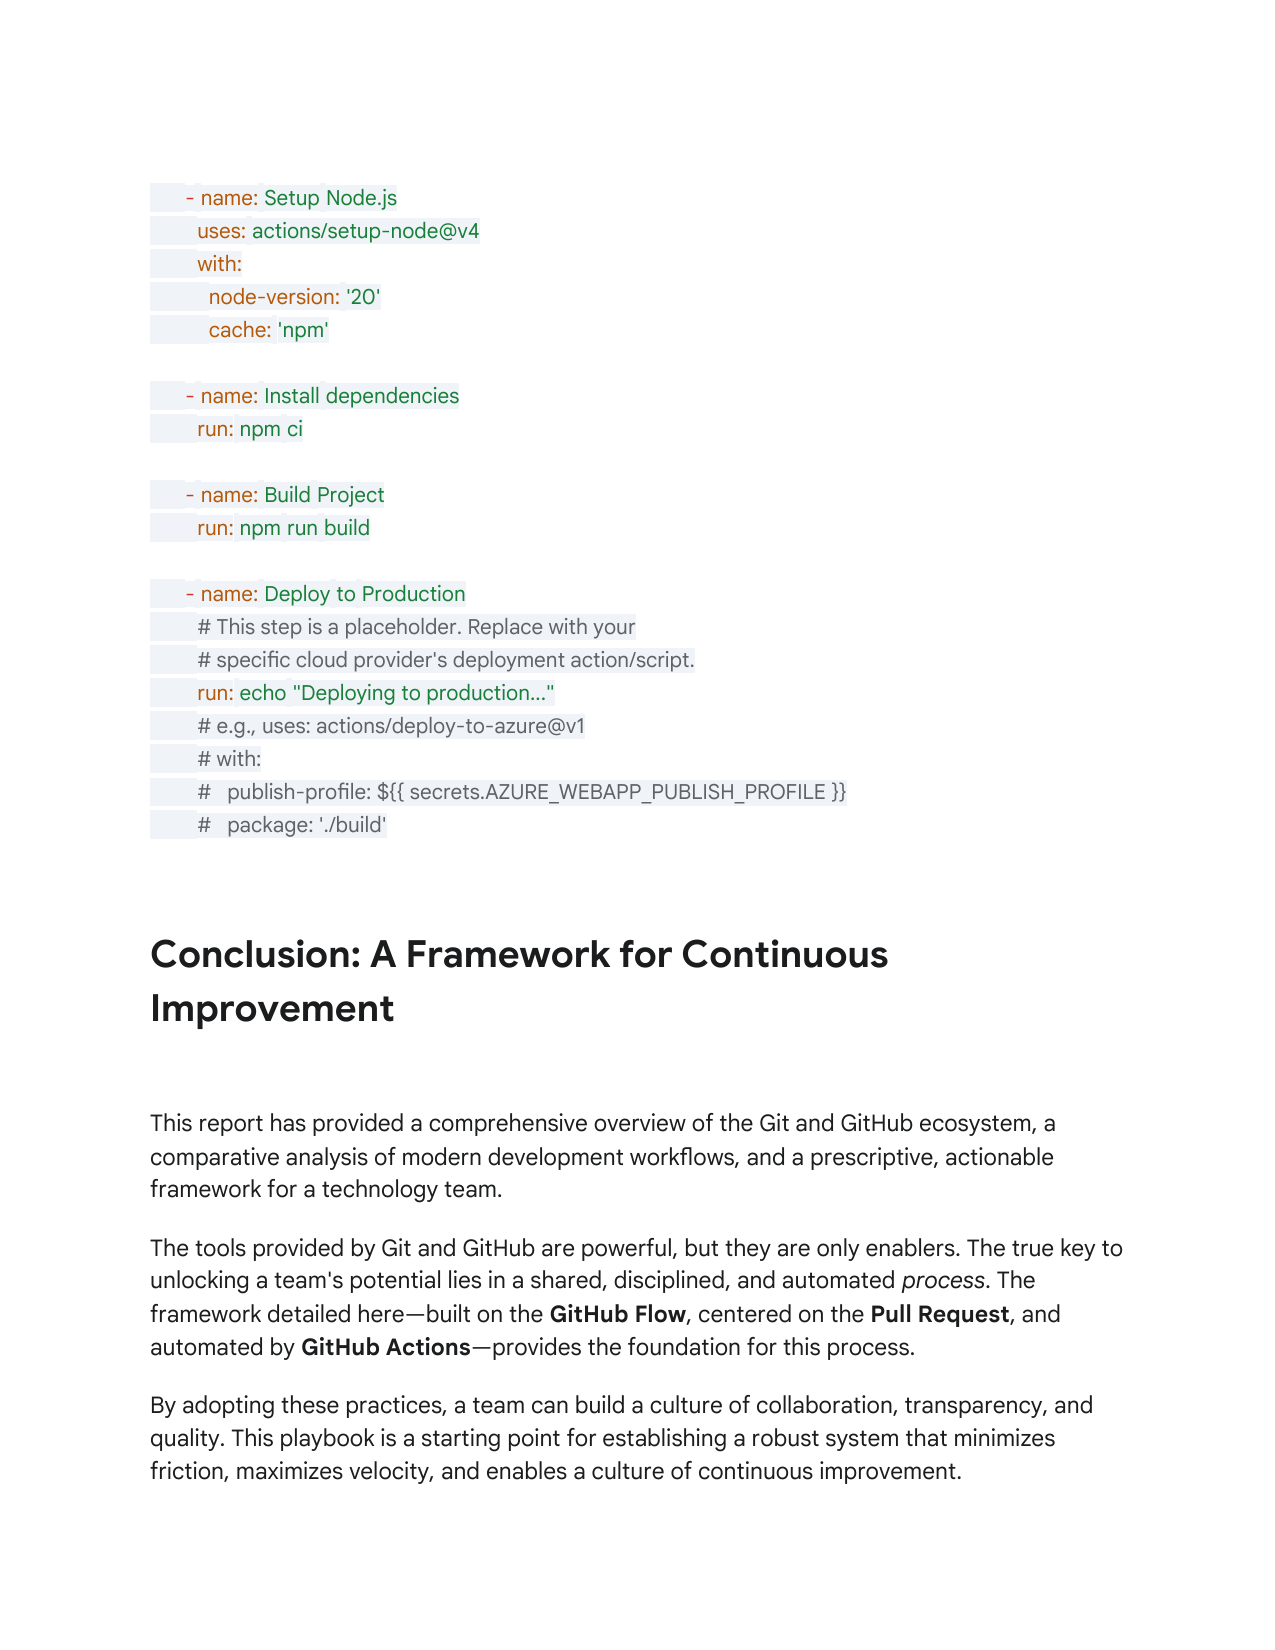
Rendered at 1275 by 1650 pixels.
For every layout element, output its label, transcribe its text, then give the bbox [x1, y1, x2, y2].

text By adopting these practices, a team can build a culture of collaboration, transparency, and quality. This playbook is a starting point for establishing a robust system that minimizes friction, maximizes velocity, and enables a culture of continuous improvement. [150, 1391, 1125, 1486]
subtitle Conclusion: A Framework for Continuous Improvement [150, 931, 1125, 1032]
text The tools provided by Git and GitHub are powerful, but they are only enablers. The true key to unlocking a team's potential lies in a shared, disciplined, and automated process. The framework detailed here—built on the GitHub Flow, centered on the Pull Request, and automated by GitHub Actions—provides the foundation for this process. [150, 1234, 1125, 1362]
text This report has provided a comprehensive overview of the Git and GitHub ecosystem, a comparative analysis of modern development workflows, and a prescriptive, actionable framework for a technology team. [150, 1110, 1125, 1204]
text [150, 150, 1125, 869]
